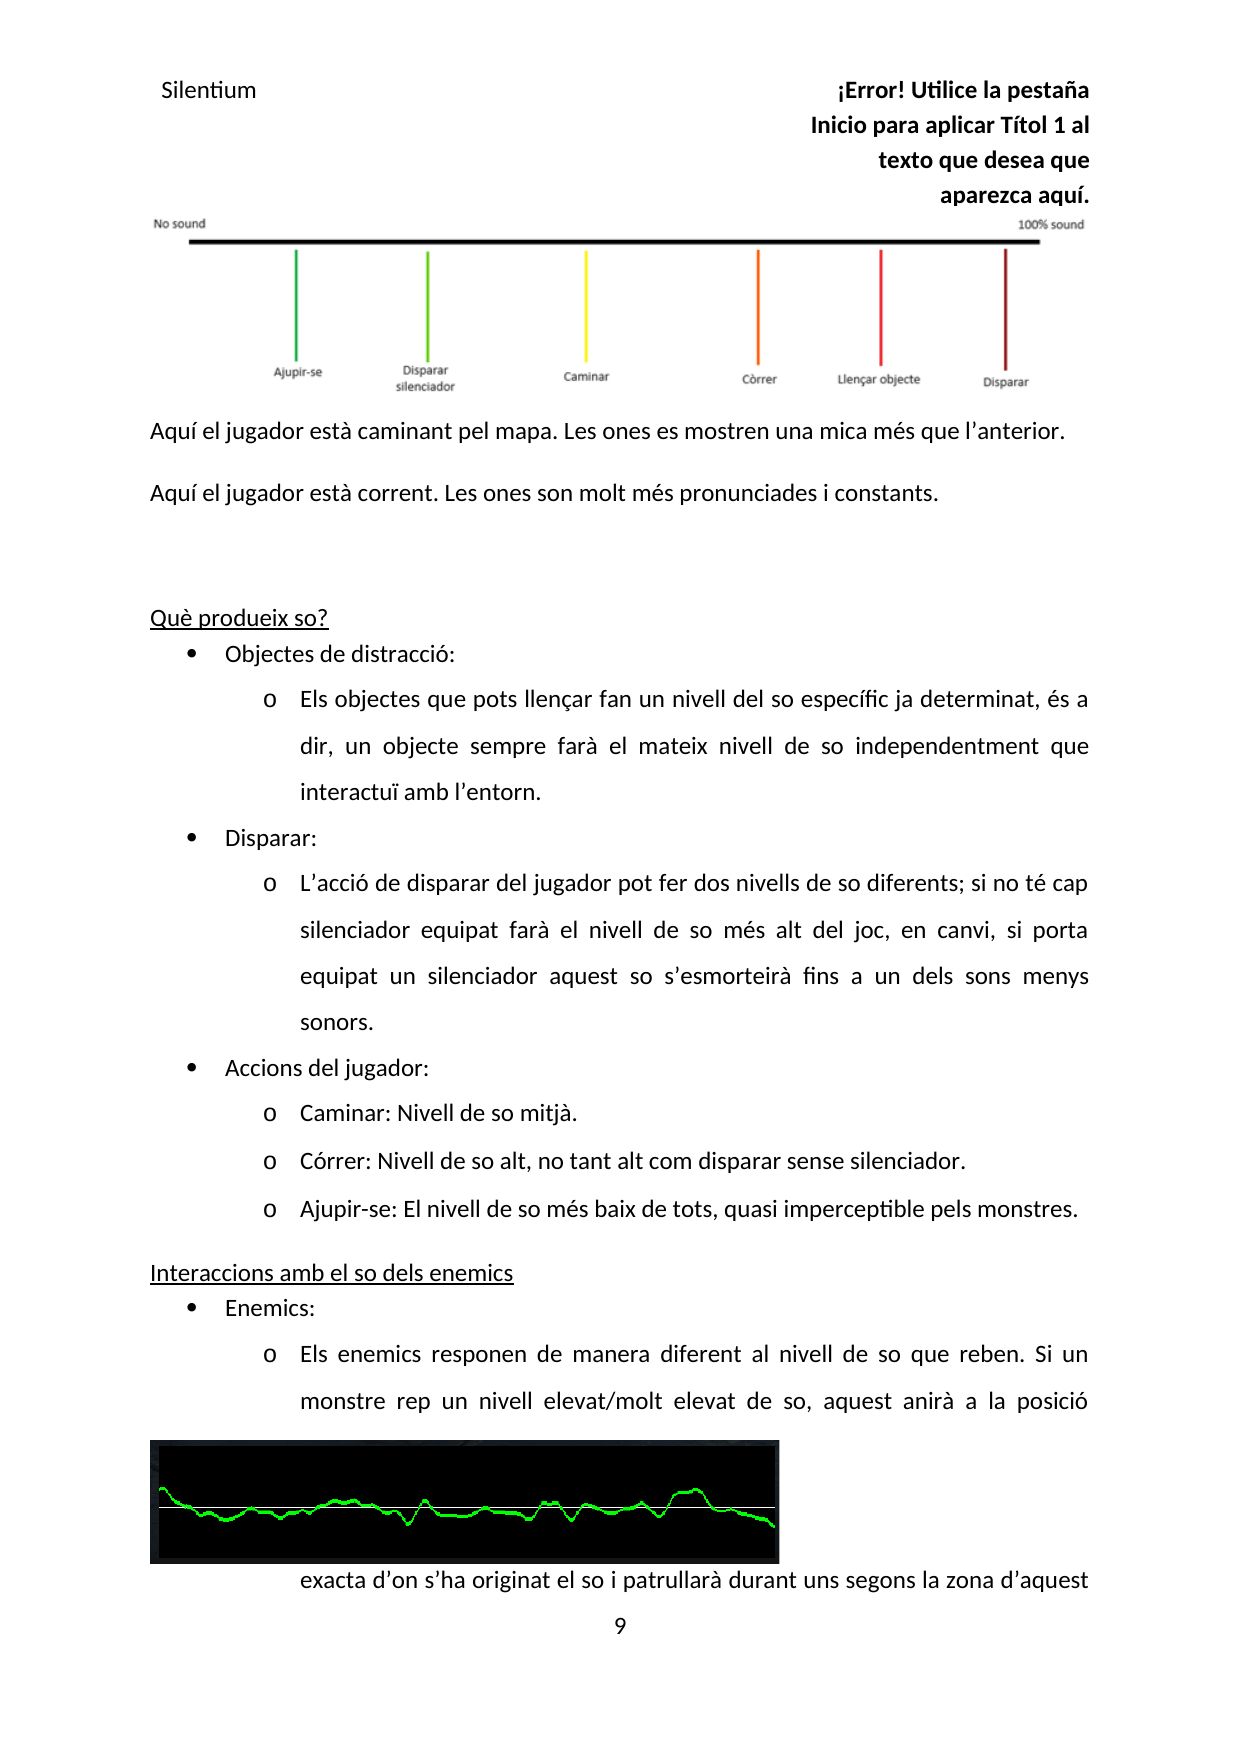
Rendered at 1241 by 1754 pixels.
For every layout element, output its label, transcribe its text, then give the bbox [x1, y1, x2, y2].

list Disparar: [187, 822, 1090, 852]
list Objectes de distracció: [187, 638, 1090, 668]
text Aquí el jugador està caminant pel mapa. Les ones es mostren una mica més que l’anterior. [150, 400, 1090, 446]
subtitle Interaccions amb el so dels enemics [150, 1257, 1090, 1287]
subtitle Què produeix so? [150, 602, 1090, 633]
list Els objectes que pots llençar fan un nivell del so específic ja determinat, és a dir, un objecte sempre farà el mateix nivell de so independentment que interactuï amb l’entorn. [262, 683, 1090, 807]
text Aquí el jugador està corrent. Les ones son molt més pronunciades i constants. [150, 478, 1090, 508]
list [262, 1338, 1090, 1594]
list Accions del jugador: [187, 1052, 1090, 1082]
list Córrer: Nivell de so alt, no tant alt com disparar sense silenciador. [262, 1145, 1090, 1177]
picture [150, 206, 1091, 400]
list L’acció de disparar del jugador pot fer dos nivells de so diferents; si no té cap silenciador equipat farà el nivell de so més alt del joc, en canvi, si porta equipat un silenciador aquest so s’esmorteirà fins a un dels sons menys sonors. [262, 868, 1090, 1037]
list Enemics: [187, 1292, 1090, 1323]
list Ajupir-se: El nivell de so més baix de tots, quasi imperceptible pels monstres. [262, 1193, 1090, 1224]
picture [150, 1440, 780, 1564]
list Caminar: Nivell de so mitjà. [262, 1097, 1090, 1129]
